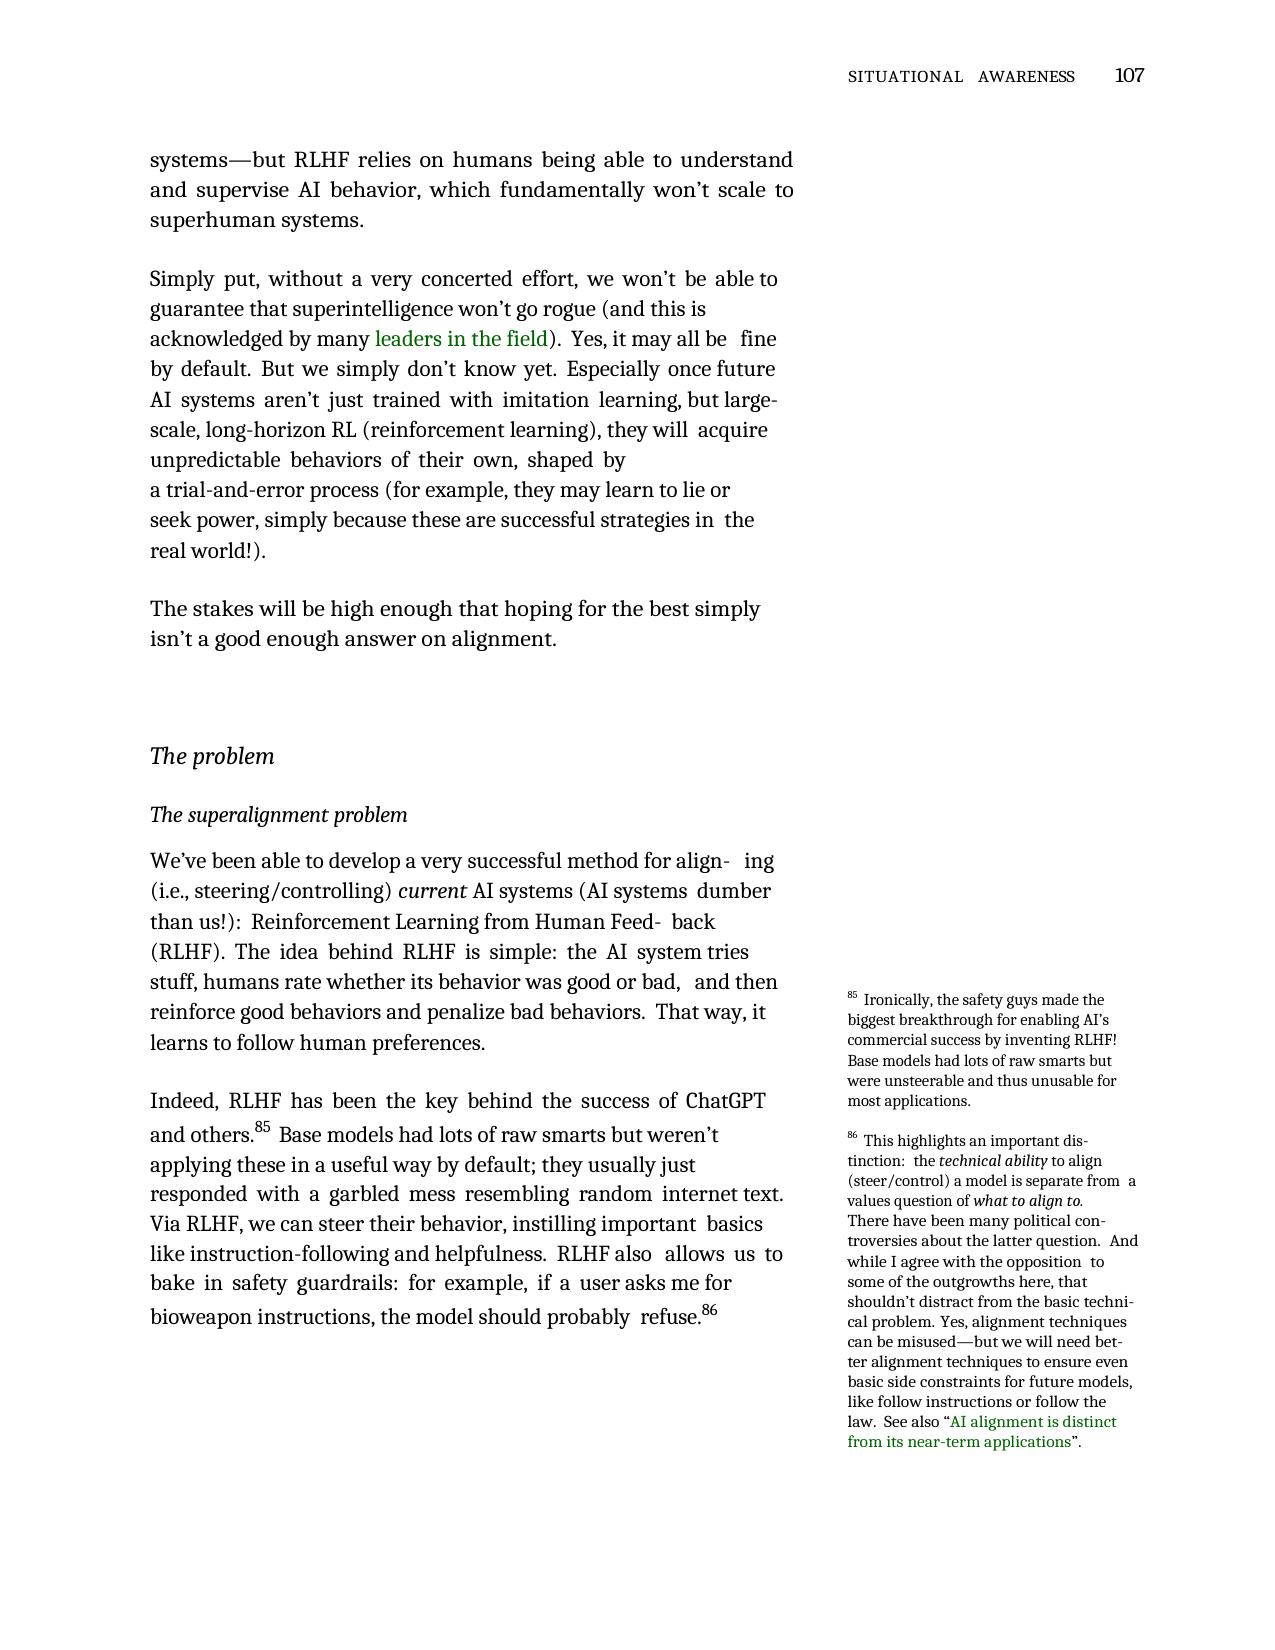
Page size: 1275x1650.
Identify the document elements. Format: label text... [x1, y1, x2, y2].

text The superalignment problem [150, 801, 801, 828]
text We’ve been able to develop a very successful method for align- ing (i.e., steering/controlling) current AI systems (AI systems dumber than us!): Reinforcement Learning from Human Feed- back (RLHF). The idea behind RLHF is simple: the AI system tries stuff, humans rate whether its behavior was good or bad, and then reinforce good behaviors and penalize bad behaviors. That way, it learns to follow human preferences. [150, 848, 789, 1056]
text a trial-and-error process (for example, they may learn to lie or seek power, simply because these are successful strategies in the real world!). [150, 477, 775, 564]
text systems—but RLHF relies on humans being able to understand and supervise AI behavior, which fundamentally won’t scale to superhuman systems. [150, 147, 794, 233]
text The stakes will be high enough that hoping for the best simply isn’t a good enough answer on alignment. [150, 596, 796, 652]
text There have been many political con- troversies about the latter question. And while I agree with the opposition to some of the outgrowths here, that shouldn’t distract from the basic techni- cal problem. Yes, alignment techniques can be misused—but we will need bet- ter alignment techniques to ensure even basic side constraints for future models, like follow instructions or follow the law. See also “AI alignment is distinct from its near-term applications”. [847, 1212, 1143, 1452]
text 85 Ironically, the safety guys made the biggest breakthrough for enabling AI’s commercial success by inventing RLHF! Base models had lots of raw smarts but were unsteerable and thus unusable for most applications. [847, 989, 1142, 1110]
subtitle The problem [150, 742, 1158, 771]
text 86 This highlights an important dis- tinction: the technical ability to align (steer/control) a model is separate from a values question of what to align to. [847, 1129, 1142, 1211]
text Simply put, without a very concerted effort, we won’t be able to guarantee that superintelligence won’t go rogue (and this is acknowledged by many leaders in the field). Yes, it may all be fine by default. But we simply don’t know yet. Especially once future AI systems aren’t just trained with imitation learning, but large-scale, long-horizon RL (reinforcement learning), they will acquire unpredictable behaviors of their own, shaped by [150, 266, 786, 473]
text Indeed, RLHF has been the key behind the success of ChatGPT and others.85 Base models had lots of raw smarts but weren’t applying these in a useful way by default; they usually just responded with a garbled mess resembling random internet text. Via RLHF, we can steer their behavior, instilling important basics like instruction-following and helpfulness. RLHF also allows us to bake in safety guardrails: for example, if a user asks me for bioweapon instructions, the model should probably refuse.86 [150, 1088, 797, 1331]
